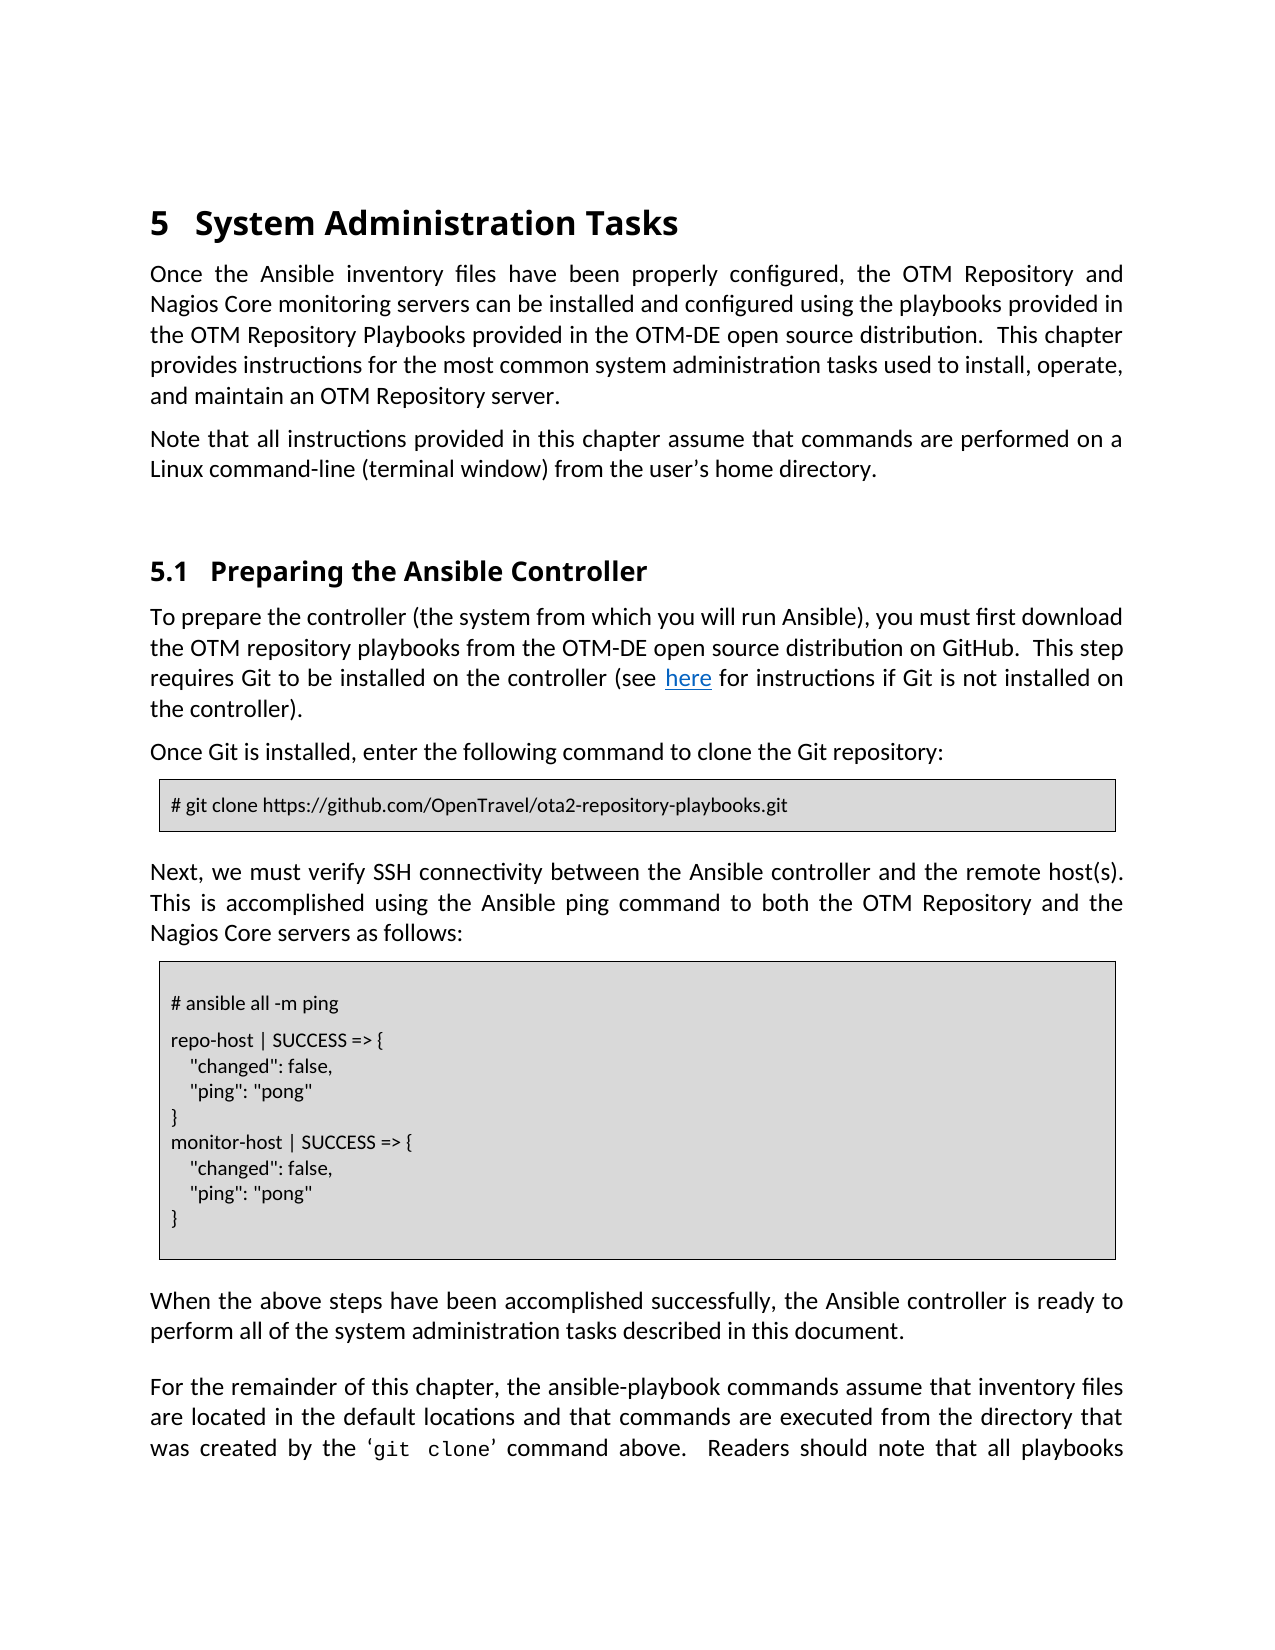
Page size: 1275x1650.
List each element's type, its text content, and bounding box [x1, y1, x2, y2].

table_header # ansible all -m ping repo-host | SUCCESS => { "changed": false, "ping": "pong" } monitor-host | SUCCESS => { "changed": false, "ping": "pong" } [160, 962, 1115, 1259]
text Once Git is installed, enter the following command to clone the Git repository: [150, 736, 1125, 767]
text To prepare the controller (the system from which you will run Ansible), you must first download the OTM repository playbooks from the OTM-DE open source distribution on GitHub. This step requires Git to be installed on the controller (see here for instructions if Git is not installed on the controller). [150, 601, 1125, 723]
subtitle Preparing the Ansible Controller [150, 552, 1125, 589]
subtitle System Administration Tasks [150, 200, 1125, 245]
text Note that all instructions provided in this chapter assume that commands are performed on a Linux command-line (terminal window) from the user’s home directory. [150, 423, 1125, 484]
text Next, we must verify SSH connectivity between the Ansible controller and the remote host(s). This is accomplished using the Ansible ping command to both the OTM Repository and the Nagios Core servers as follows: [150, 857, 1125, 948]
table_header # git clone https://github.com/OpenTravel/ota2-repository-playbooks.git [160, 780, 1115, 831]
text When the above steps have been accomplished successfully, the Ansible controller is ready to perform all of the system administration tasks described in this document. [150, 1285, 1125, 1346]
text Once the Ansible inventory files have been properly configured, the OTM Repository and Nagios Core monitoring servers can be installed and configured using the playbooks provided in the OTM Repository Playbooks provided in the OTM-DE open source distribution. This chapter provides instructions for the most common system administration tasks used to install, operate, and maintain an OTM Repository server. [150, 258, 1125, 411]
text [150, 1371, 1125, 1463]
